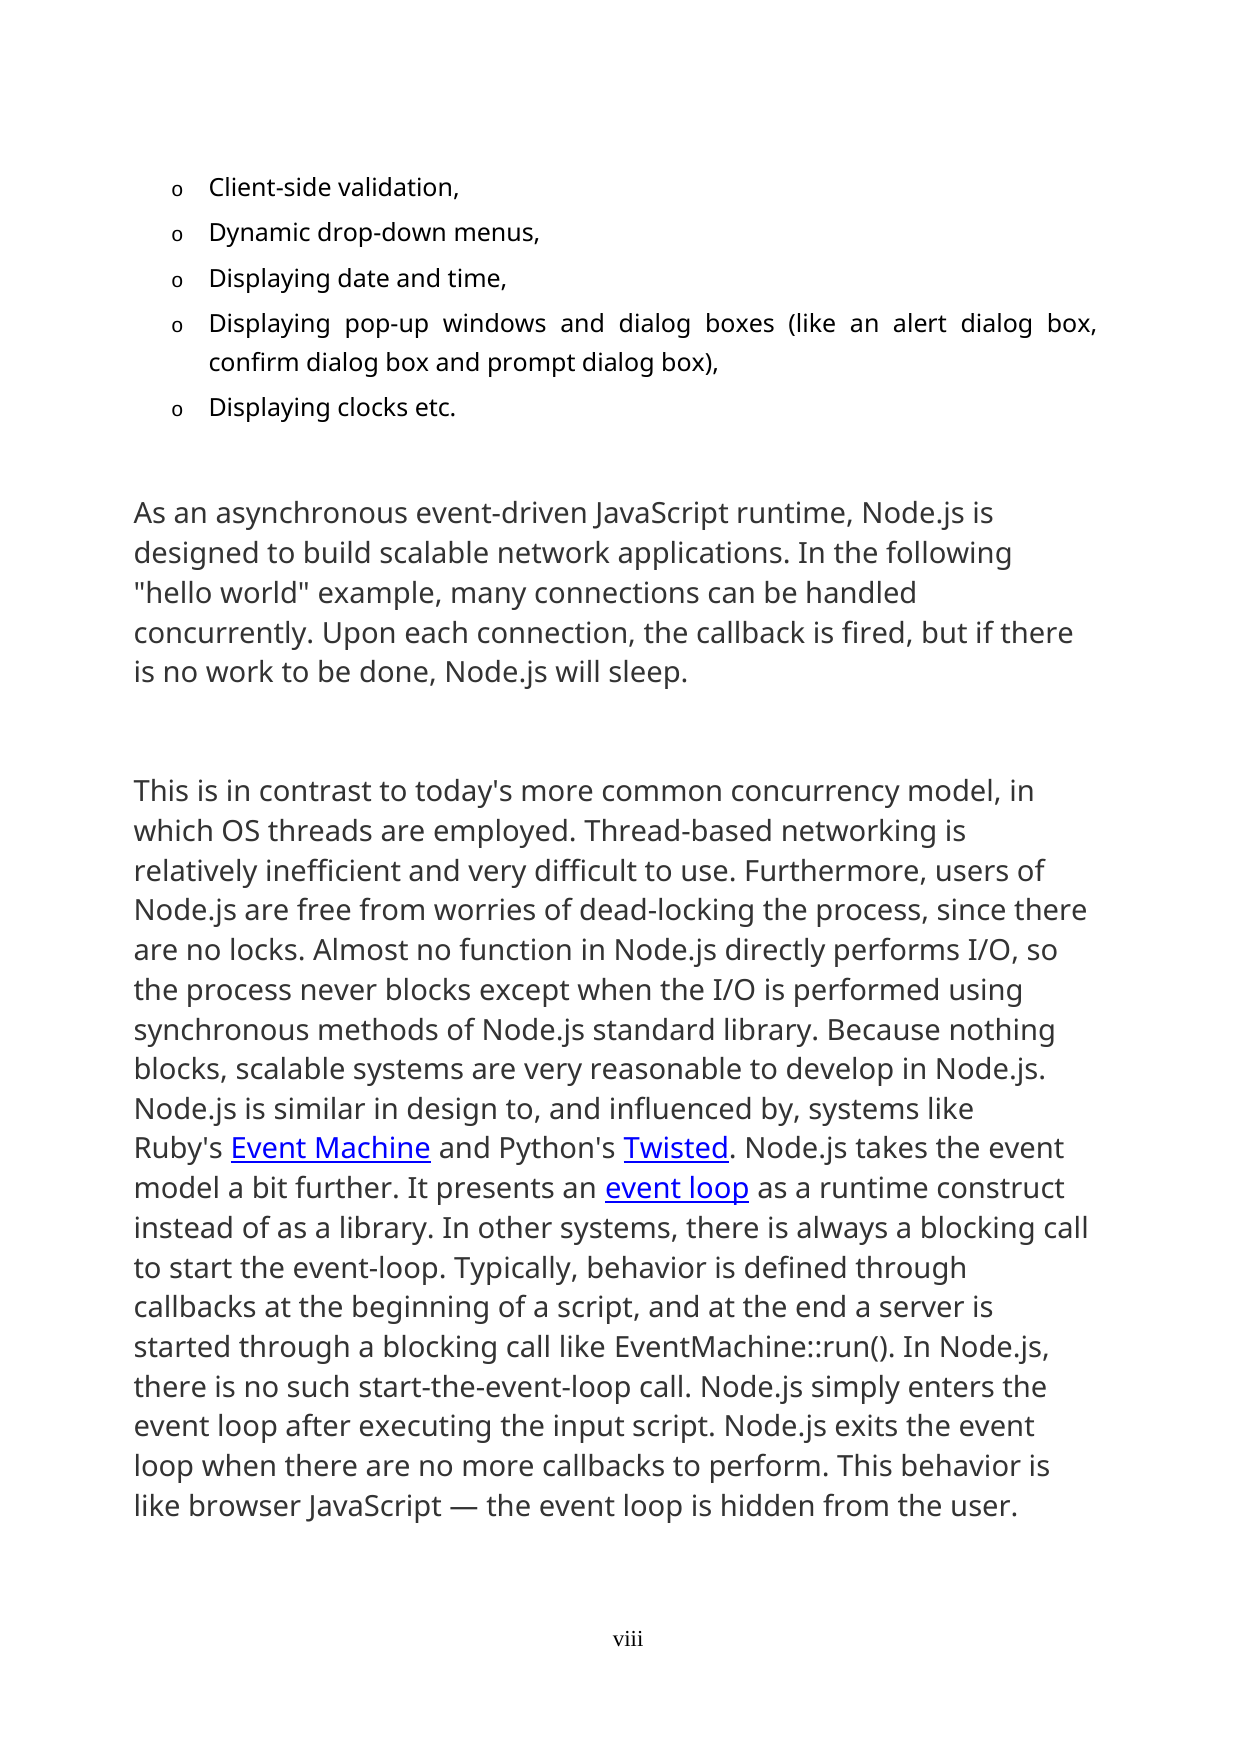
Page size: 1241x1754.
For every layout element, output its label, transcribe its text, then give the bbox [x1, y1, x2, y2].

list Displaying clocks etc. [171, 385, 1098, 424]
list Displaying pop-up windows and dialog boxes (like an alert dialog box, confirm dialog box and prompt dialog box), [171, 301, 1098, 379]
text This is in contrast to today's more common concurrency model, in which OS threads are employed. Thread-based networking is relatively inefficient and very difficult to use. Furthermore, users of Node.js are free from worries of dead-locking the process, since there are no locks. Almost no function in Node.js directly performs I/O, so the process never blocks except when the I/O is performed using synchronous methods of Node.js standard library. Because nothing blocks, scalable systems are very reasonable to develop in Node.js. [133, 771, 1098, 1088]
list Displaying date and time, [171, 255, 1098, 294]
text As an asynchronous event-driven JavaScript runtime, Node.js is designed to build scalable network applications. In the following "hello world" example, many connections can be handled concurrently. Upon each connection, the callback is fired, but if there is no work to be done, Node.js will sleep. [133, 493, 1098, 691]
list Dynamic drop-down menus, [171, 210, 1098, 249]
list Client-side validation, [171, 164, 1098, 204]
text Node.js is similar in design to, and influenced by, systems like Ruby's Event Machine and Python's Twisted. Node.js takes the event model a bit further. It presents an event loop as a runtime construct instead of as a library. In other systems, there is always a blocking call to start the event-loop. Typically, behavior is defined through callbacks at the beginning of a script, and at the end a server is started through a blocking call like EventMachine::run(). In Node.js, there is no such start-the-event-loop call. Node.js simply enters the event loop after executing the input script. Node.js exits the event loop when there are no more callbacks to perform. This behavior is like browser JavaScript — the event loop is hidden from the user. [133, 1088, 1098, 1525]
